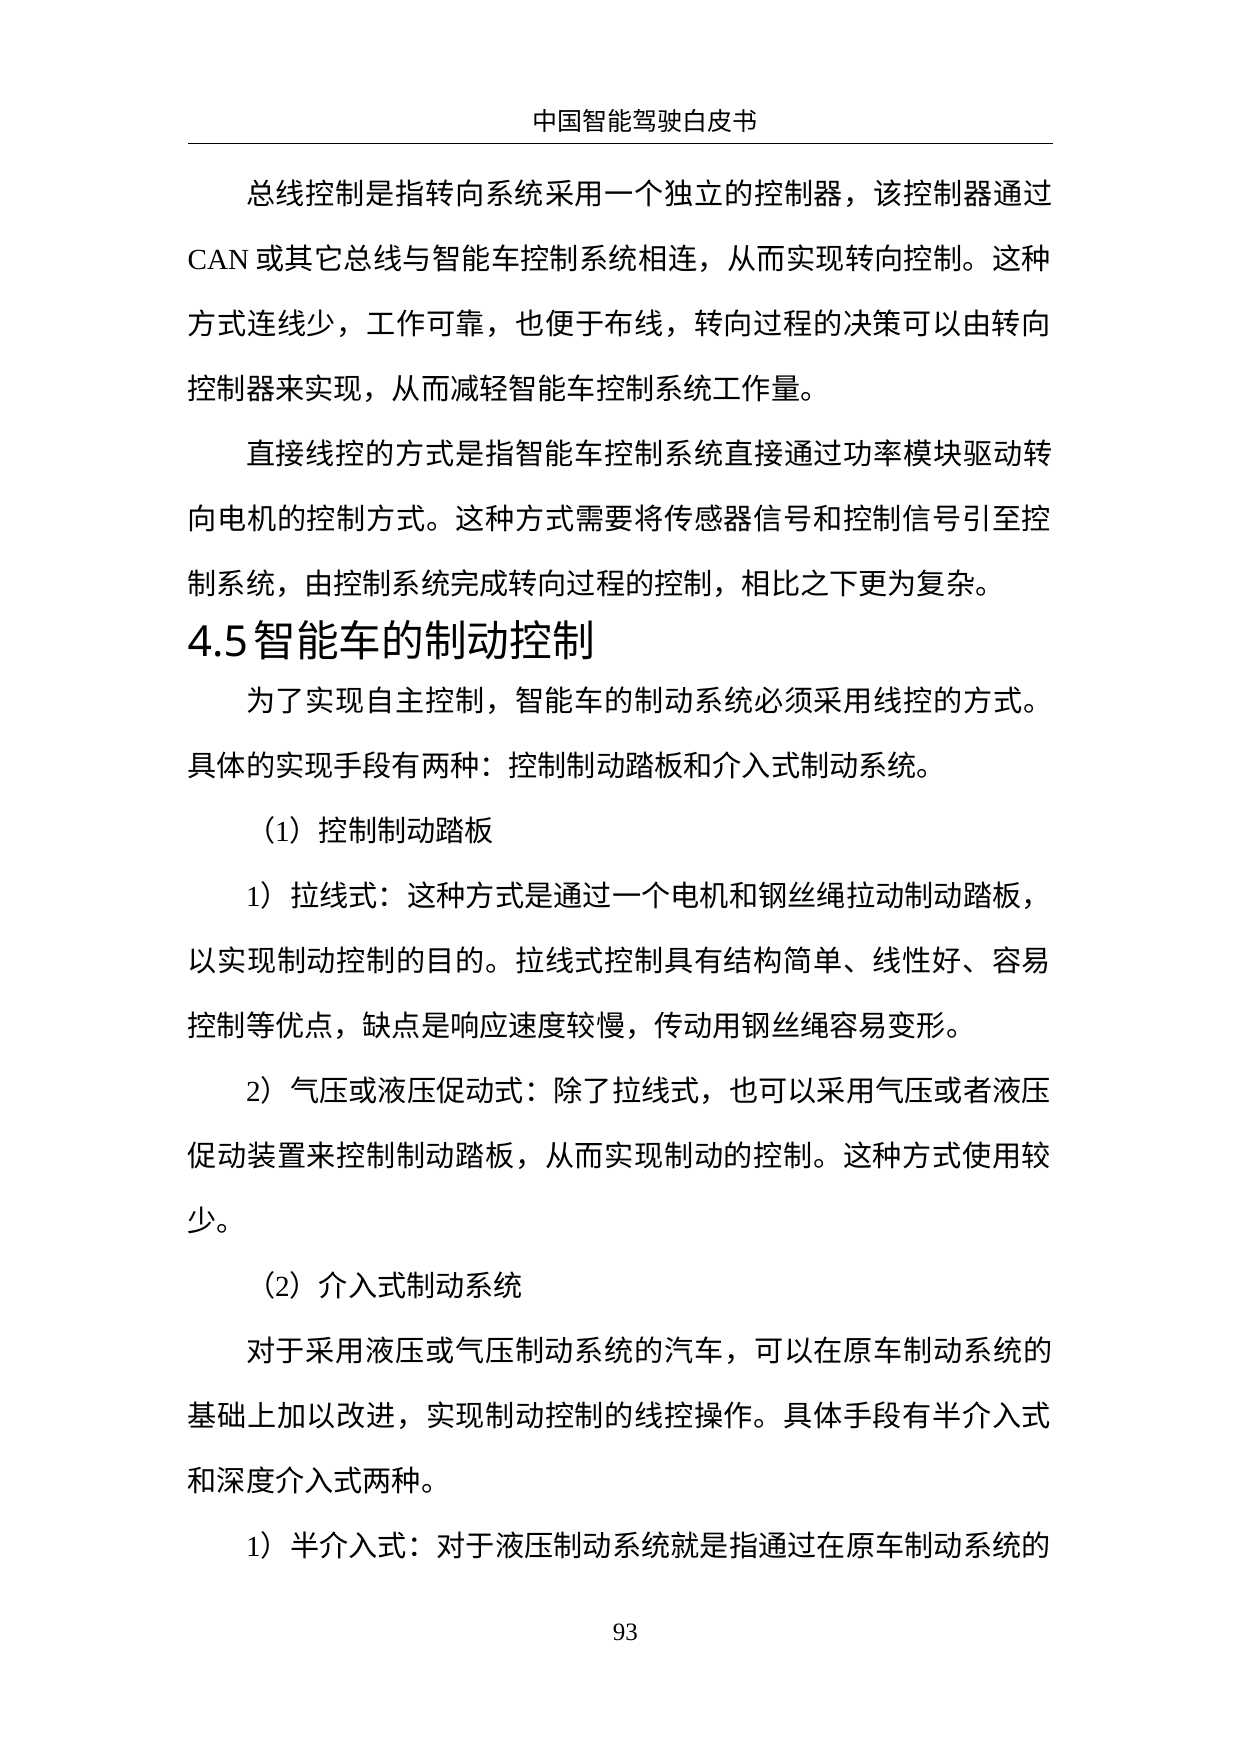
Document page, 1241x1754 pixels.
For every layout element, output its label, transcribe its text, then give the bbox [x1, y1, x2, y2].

text 总线控制是指转向系统采用一个独立的控制器，该控制器通过CAN或其它总线与智能车控制系统相连，从而实现转向控制。这种方式连线少，工作可靠，也便于布线，转向过程的决策可以由转向控制器来实现，从而减轻智能车控制系统工作量。 [187, 159, 1053, 419]
text 为了实现自主控制，智能车的制动系统必须采用线控的方式。具体的实现手段有两种：控制制动踏板和介入式制动系统。 [187, 666, 1053, 796]
text 2）气压或液压促动式：除了拉线式，也可以采用气压或者液压促动装置来控制制动踏板，从而实现制动的控制。这种方式使用较少。 [187, 1056, 1053, 1251]
text 对于采用液压或气压制动系统的汽车，可以在原车制动系统的基础上加以改进，实现制动控制的线控操作。具体手段有半介入式和深度介入式两种。 [187, 1316, 1053, 1511]
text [187, 1511, 1053, 1576]
subtitle 智能车的制动控制 [187, 614, 1053, 666]
text （2）介入式制动系统 [187, 1251, 1053, 1316]
text 直接线控的方式是指智能车控制系统直接通过功率模块驱动转向电机的控制方式。这种方式需要将传感器信号和控制信号引至控制系统，由控制系统完成转向过程的控制，相比之下更为复杂。 [187, 419, 1053, 614]
text （1）控制制动踏板 [187, 796, 1053, 861]
text 1）拉线式：这种方式是通过一个电机和钢丝绳拉动制动踏板，以实现制动控制的目的。拉线式控制具有结构简单、线性好、容易控制等优点，缺点是响应速度较慢，传动用钢丝绳容易变形。 [187, 861, 1053, 1056]
